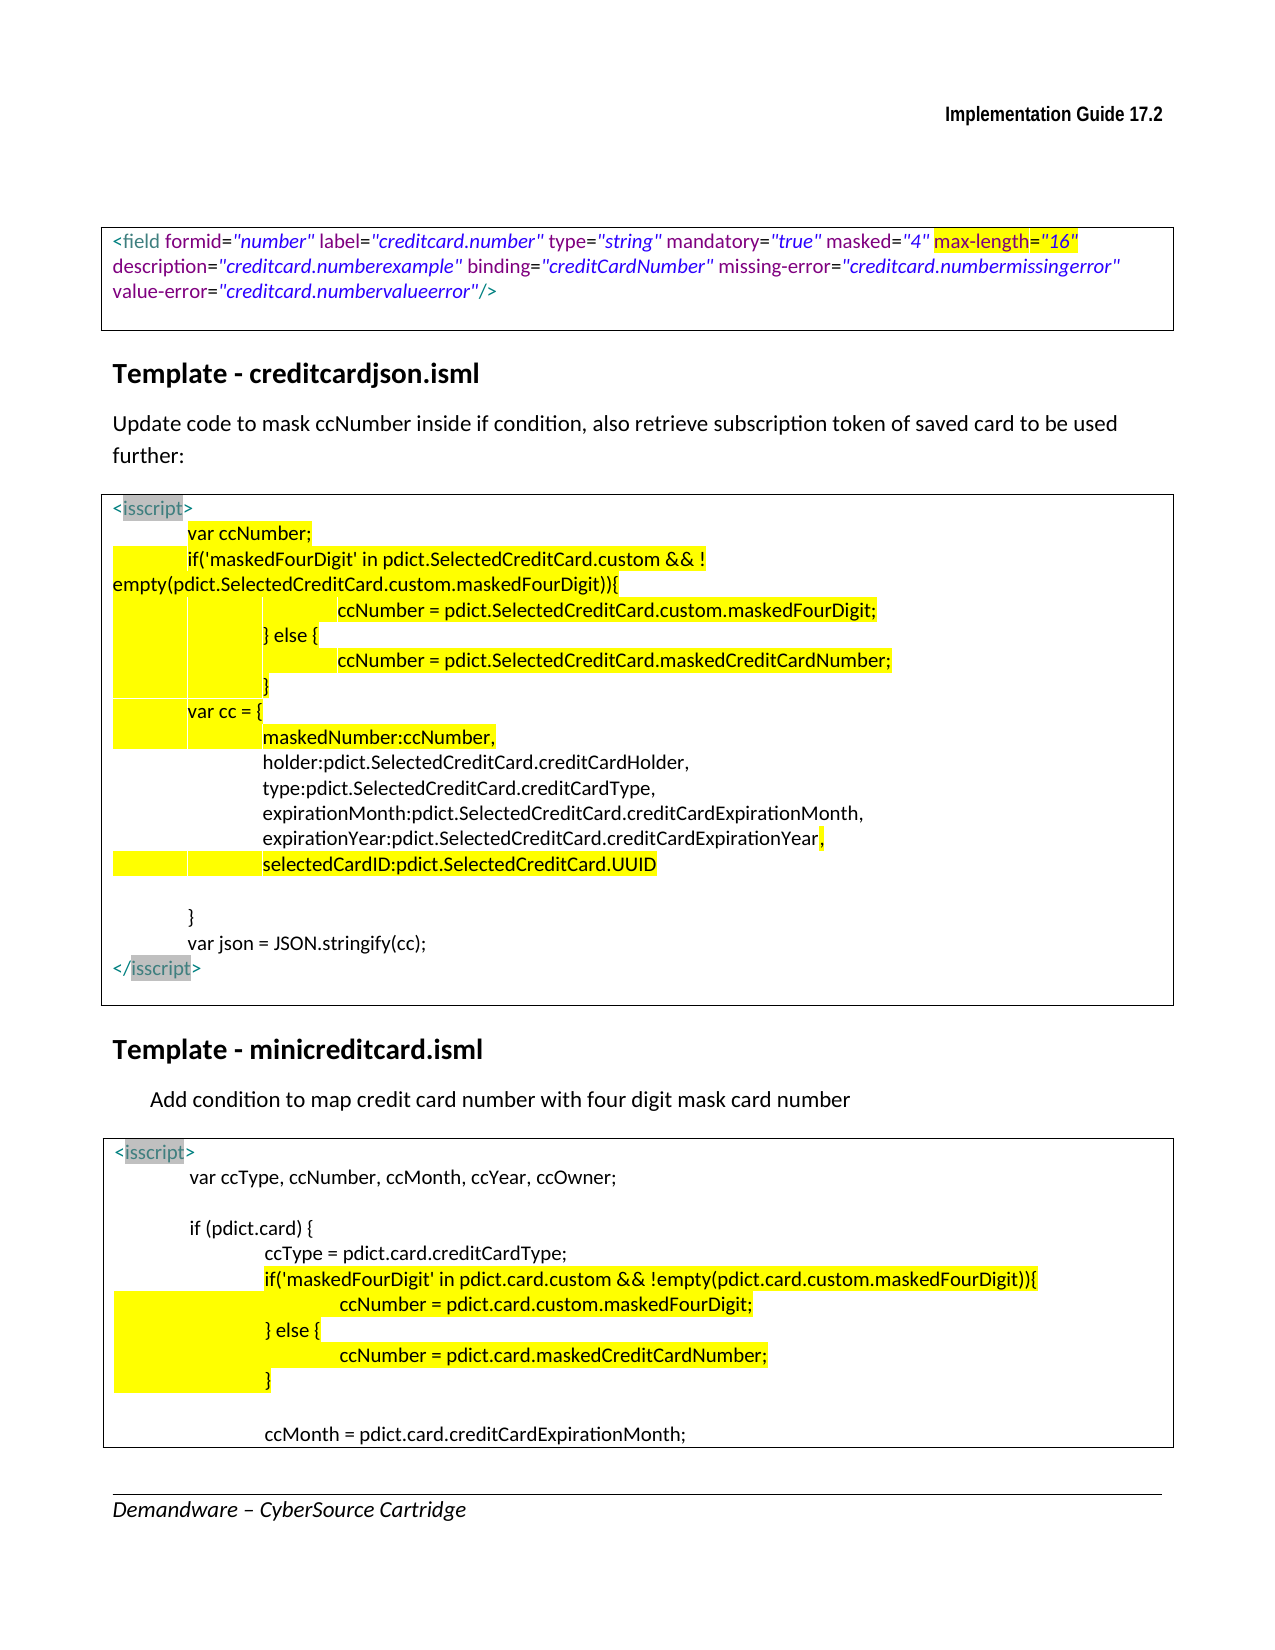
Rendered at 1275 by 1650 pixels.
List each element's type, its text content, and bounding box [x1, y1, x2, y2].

table_header <isscript> var ccNumber; if('maskedFourDigit' in pdict.SelectedCreditCard.custom && !empty(pdict.SelectedCreditCard.custom.maskedFourDigit)){ ccNumber = pdict.SelectedCreditCard.custom.maskedFourDigit; } else { ccNumber = pdict.SelectedCreditCard.maskedCreditCardNumber; } var cc = { maskedNumber:ccNumber, holder:pdict.SelectedCreditCard.creditCardHolder, type:pdict.SelectedCreditCard.creditCardType, expirationMonth:pdict.SelectedCreditCard.creditCardExpirationMonth, expirationYear:pdict.SelectedCreditCard.creditCardExpirationYear, selectedCardID:pdict.SelectedCreditCard.UUID } var json = JSON.stringify(cc); </isscript> [102, 495, 1173, 1005]
subtitle Template - creditcardjson.isml [112, 356, 1162, 391]
text Update code to mask ccNumber inside if condition, also retrieve subscription token of saved card to be used further: [112, 409, 1162, 469]
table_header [104, 1139, 1173, 1447]
table_header <field formid="number" label="creditcard.number" type="string" mandatory="true" masked="4" max-length="16" description="creditcard.numberexample" binding="creditCardNumber" missing-error="creditcard.numbermissingerror" value-error="creditcard.numbervalueerror"/> [102, 228, 1173, 329]
subtitle Template - minicreditcard.isml [112, 1031, 1162, 1067]
text Add condition to map credit card number with four digit mask card number [112, 1085, 1162, 1113]
